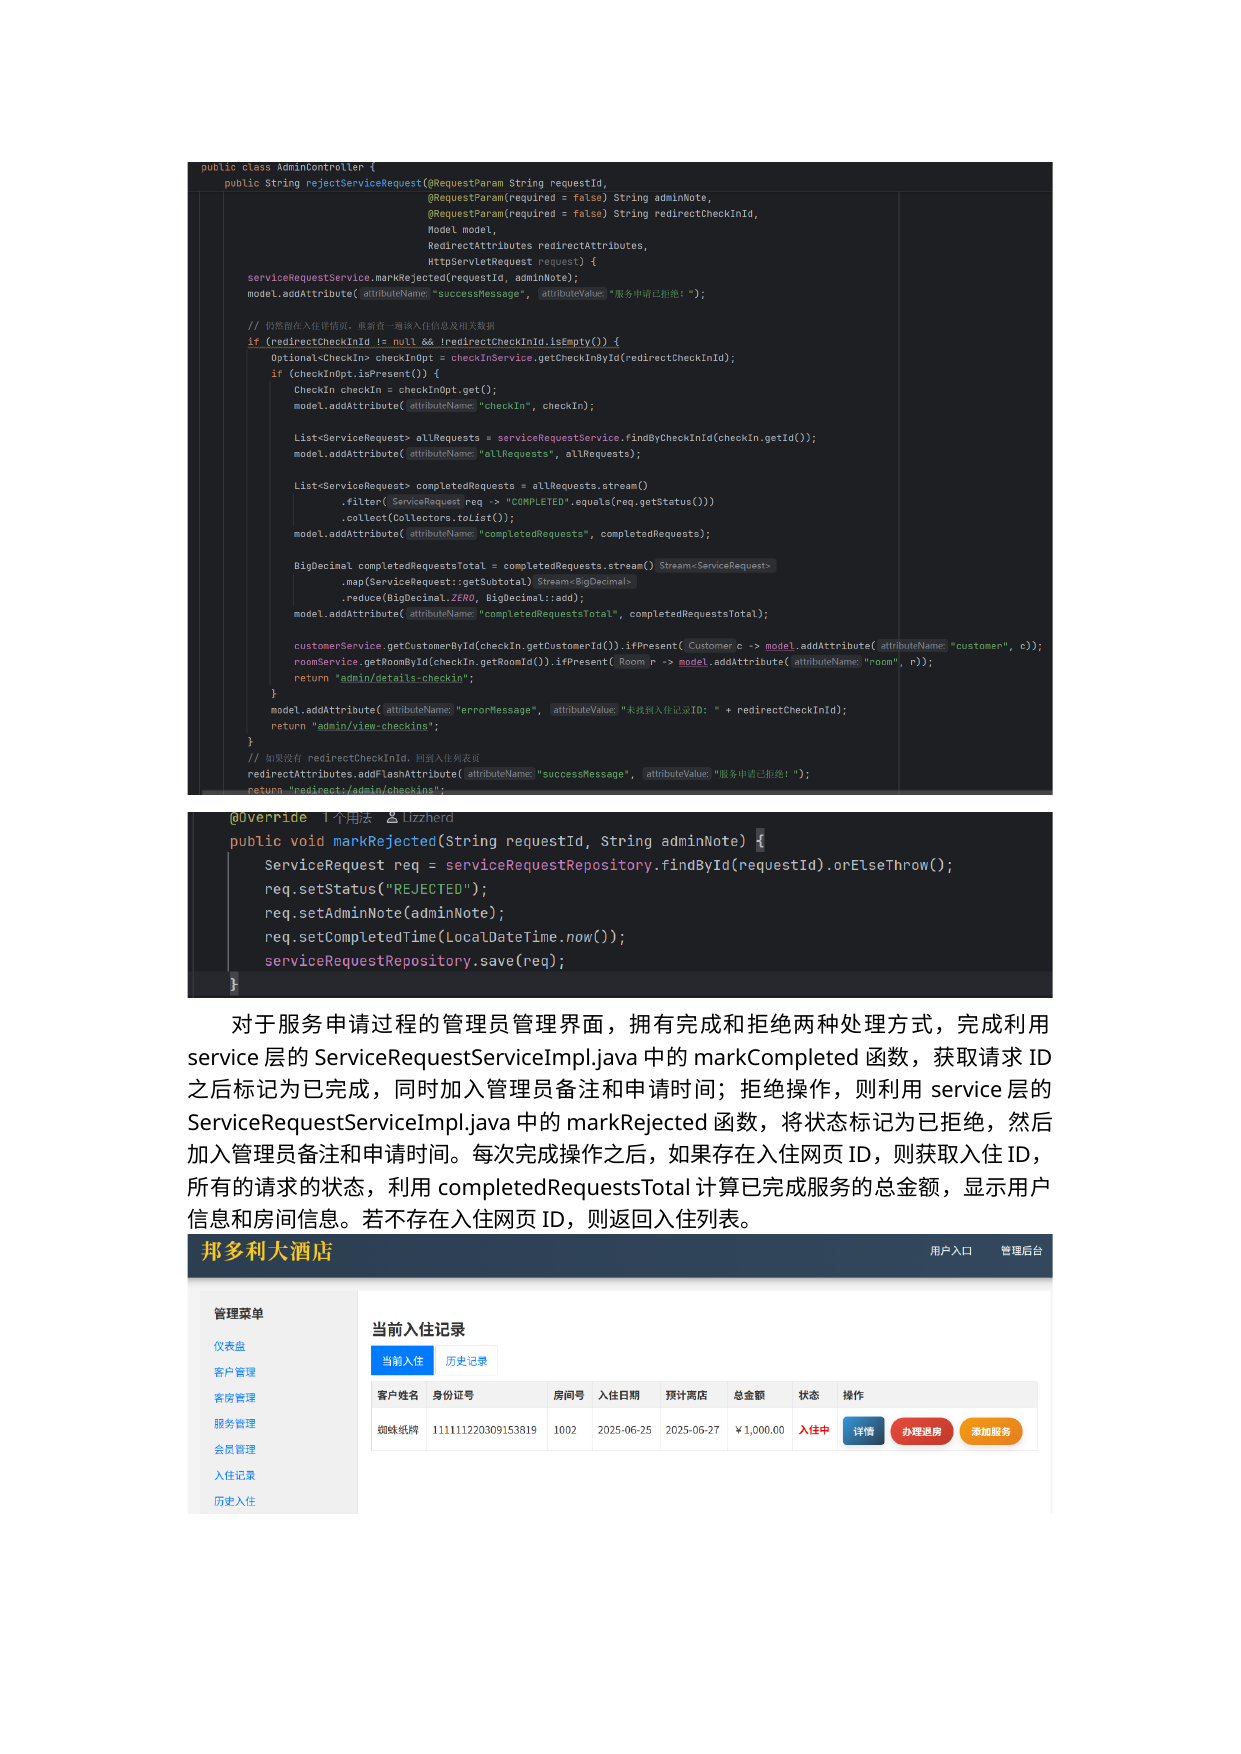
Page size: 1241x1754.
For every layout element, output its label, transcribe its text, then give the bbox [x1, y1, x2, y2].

picture [187, 162, 1053, 795]
text 对于服务申请过程的管理员管理界面，拥有完成和拒绝两种处理方式，完成利用service层的ServiceRequestServiceImpl.java中的markCompleted函数，获取请求ID之后标记为已完成，同时加入管理员备注和申请时间；拒绝操作，则利用service层的ServiceRequestServiceImpl.java中的markRejected函数，将状态标记为已拒绝，然后加入管理员备注和申请时间。每次完成操作之后，如果存在入住网页ID，则获取入住ID，所有的请求的状态，利用completedRequestsTotal计算已完成服务的总金额，显示用户信息和房间信息。若不存在入住网页ID，则返回入住列表。 [187, 1007, 1053, 1234]
picture [187, 812, 1053, 998]
picture [187, 1234, 1053, 1514]
